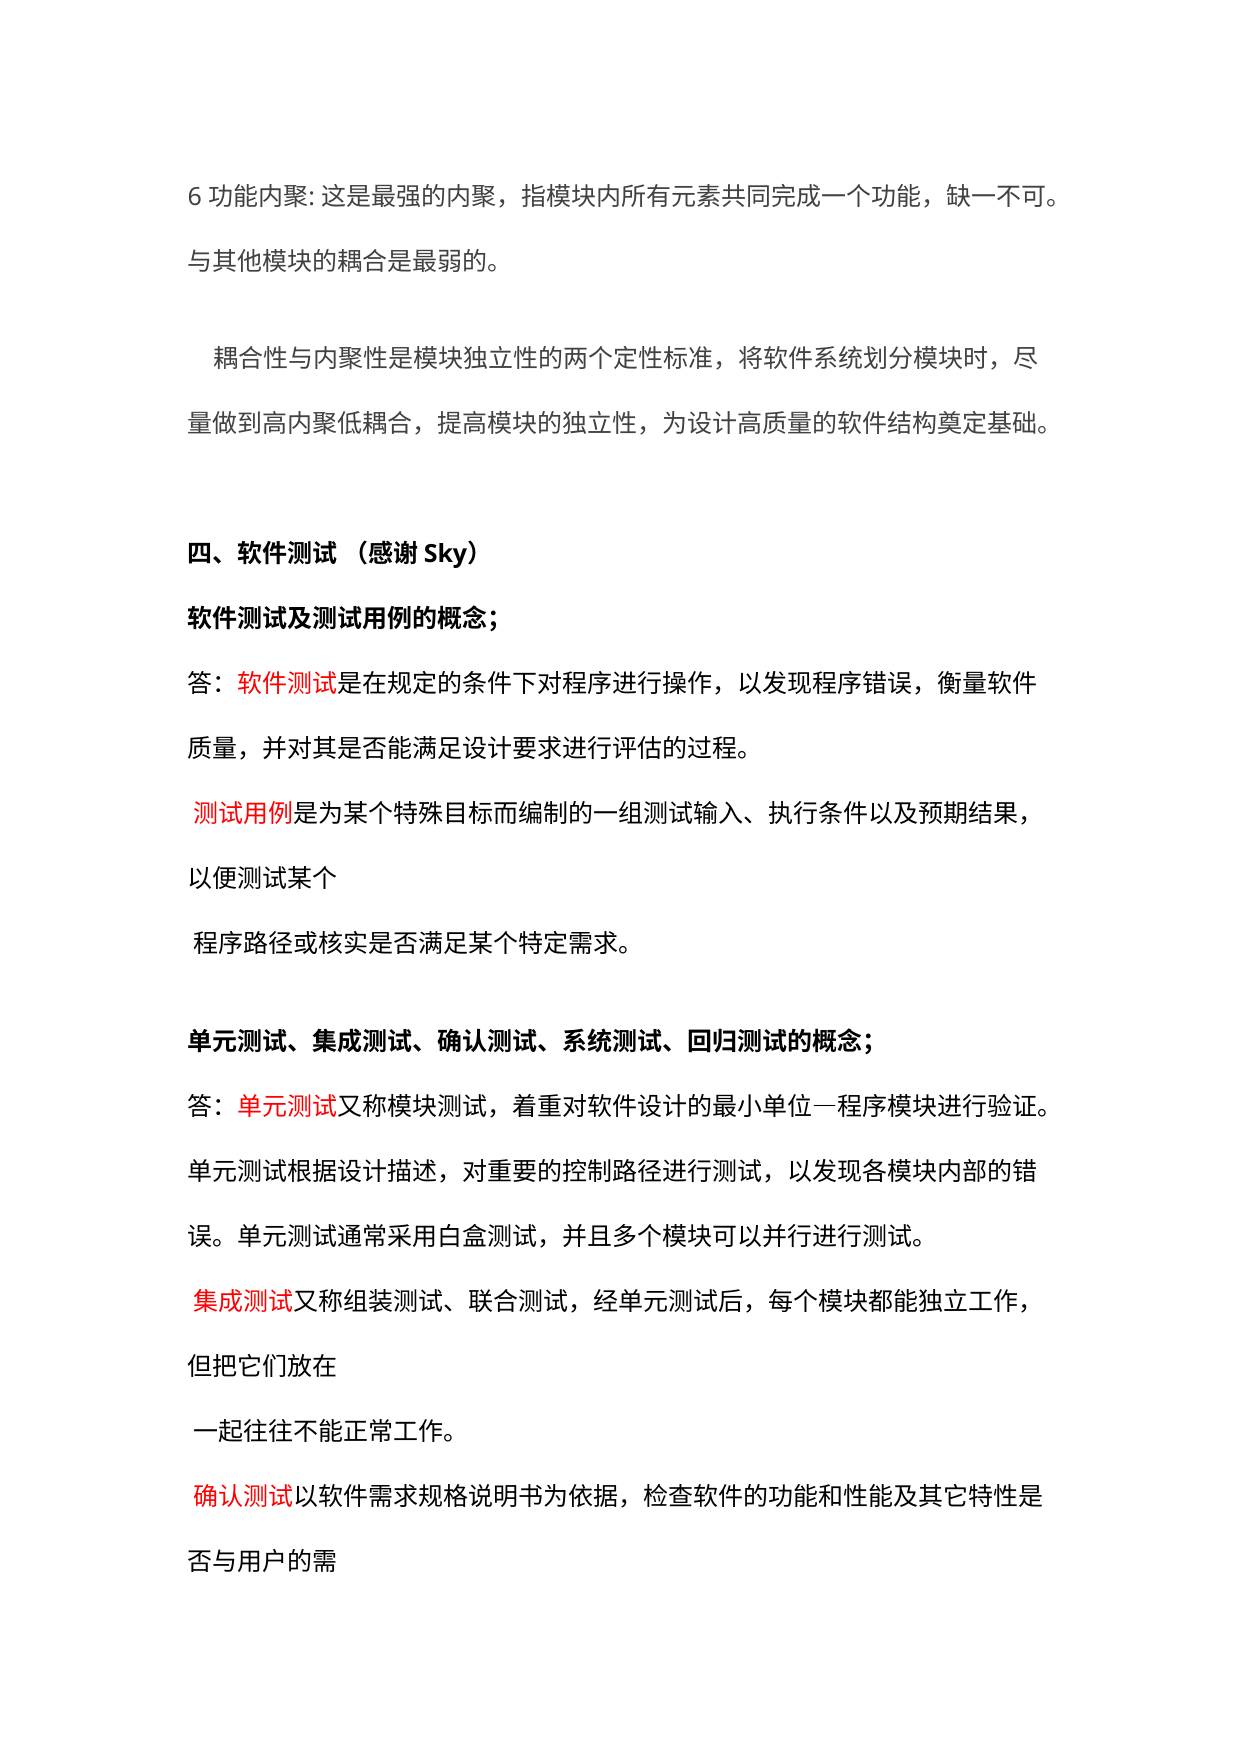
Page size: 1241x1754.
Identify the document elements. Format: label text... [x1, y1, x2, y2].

text 确认测试以软件需求规格说明书为依据，检查软件的功能和性能及其它特性是否与用户的需 [187, 1462, 1053, 1592]
text 程序路径或核实是否满足某个特定需求。 [187, 909, 1053, 974]
text 四、软件测试 （感谢 Sky） [187, 519, 1053, 584]
text 集成测试又称组装测试、联合测试，经单元测试后，每个模块都能独立工作，但把它们放在 [187, 1267, 1053, 1397]
text 答：软件测试是在规定的条件下对程序进行操作，以发现程序错误，衡量软件质量，并对其是否能满足设计要求进行评估的过程。 [187, 649, 1053, 779]
text 一起往往不能正常工作。 [187, 1397, 1053, 1462]
text 耦合性与内聚性是模块独立性的两个定性标准，将软件系统划分模块时，尽量做到高内聚低耦合，提高模块的独立性，为设计高质量的软件结构奠定基础。 [187, 324, 1053, 454]
text 6 功能内聚: 这是最强的内聚，指模块内所有元素共同完成一个功能，缺一不可。与其他模块的耦合是最弱的。 [187, 162, 1053, 292]
text 答：单元测试又称模块测试，着重对软件设计的最小单位—程序模块进行验证。单元测试根据设计描述，对重要的控制路径进行测试，以发现各模块内部的错误。单元测试通常采用白盒测试，并且多个模块可以并行进行测试。 [187, 1072, 1053, 1267]
text 测试用例是为某个特殊目标而编制的一组测试输入、执行条件以及预期结果，以便测试某个 [187, 779, 1053, 909]
